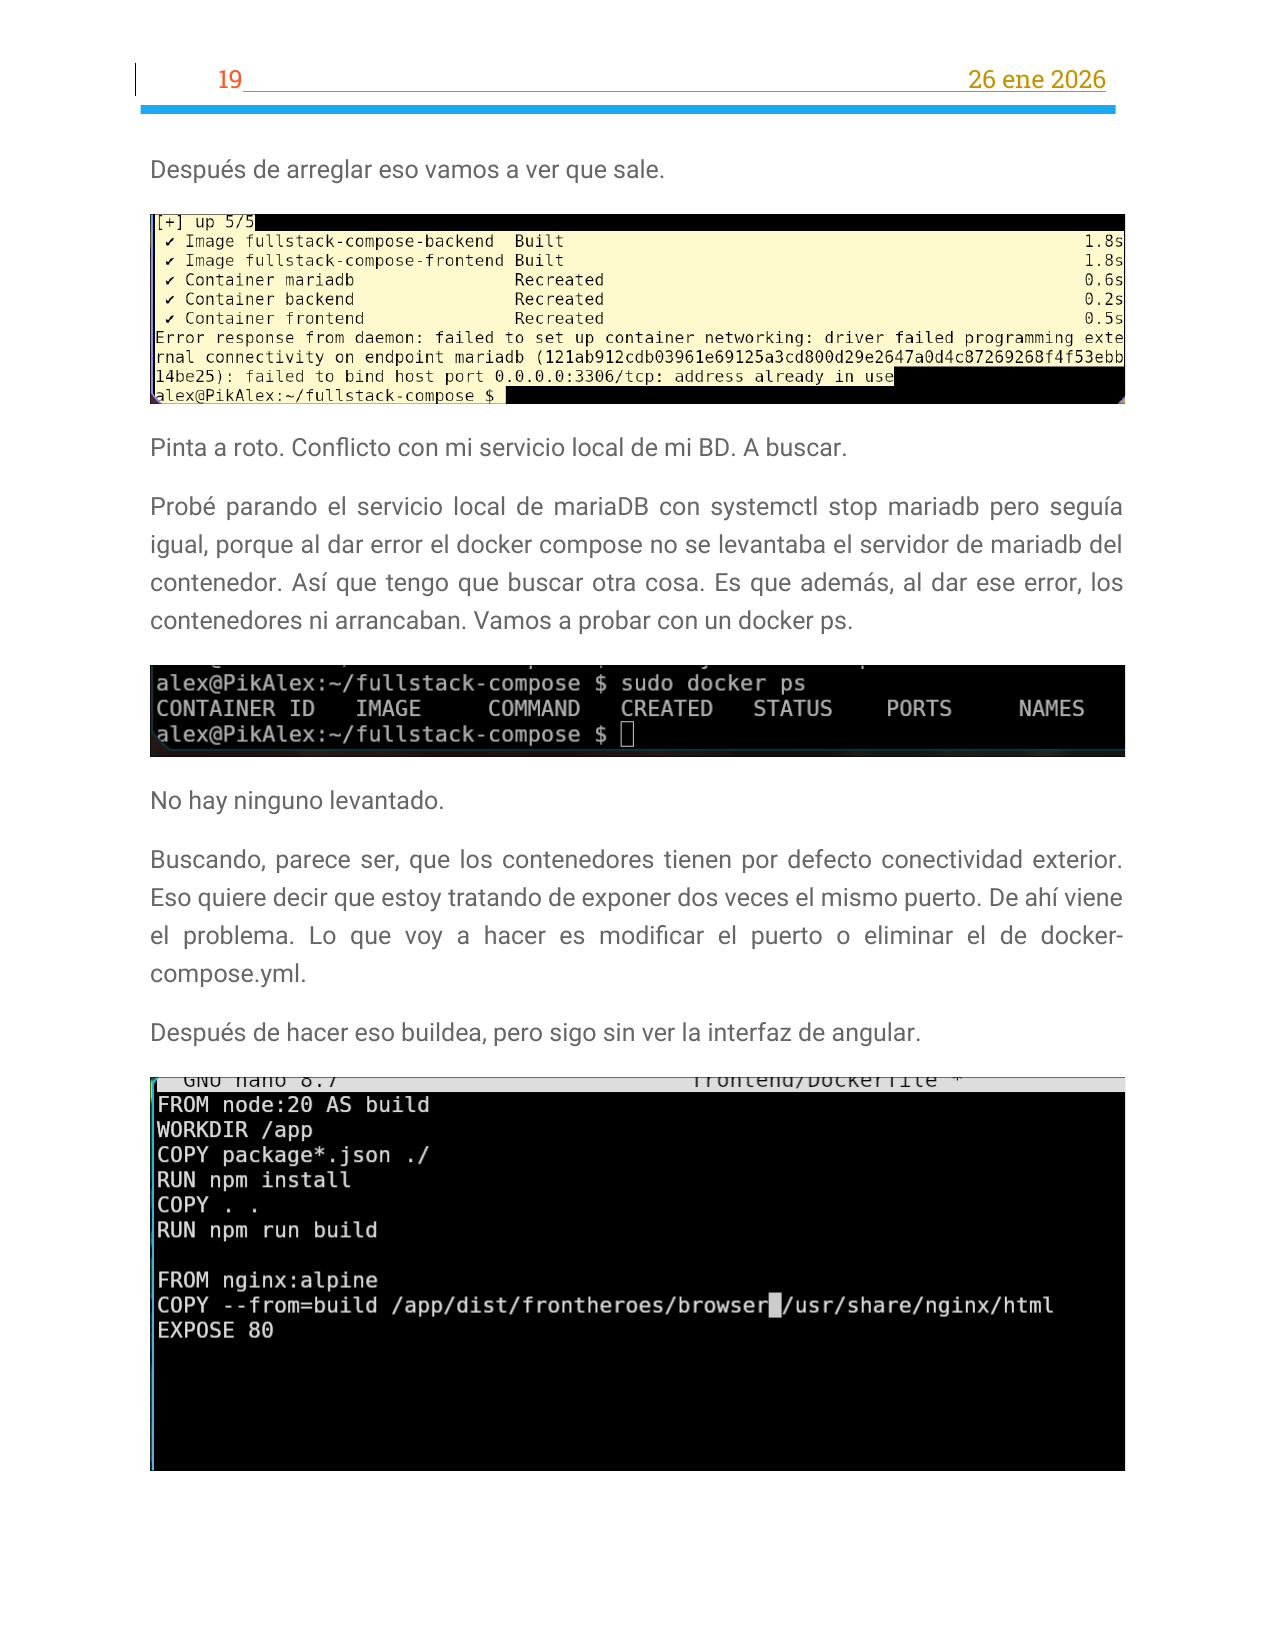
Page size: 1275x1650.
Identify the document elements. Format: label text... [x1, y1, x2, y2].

picture [140, 105, 1116, 114]
picture [150, 665, 1125, 757]
picture [150, 214, 1125, 404]
text Pinta a roto. Conflicto con mi servicio local de mi BD. A buscar. [150, 433, 1125, 463]
text Probé parando el servicio local de mariaDB con systemctl stop mariadb pero seguía igual, porque al dar error el docker compose no se levantaba el servidor de mariadb del contenedor. Así que tengo que buscar otra cosa. Es que además, al dar ese error, los contenedores ni arrancaban. Vamos a probar con un docker ps. [150, 492, 1125, 636]
text Buscando, parece ser, que los contenedores tienen por defecto conectividad exterior. Eso quiere decir que estoy tratando de exponer dos veces el mismo puerto. De ahí viene el problema. Lo que voy a hacer es modificar el puerto o eliminar el de docker-compose.yml. [150, 845, 1125, 989]
picture [150, 1077, 1125, 1471]
text Después de arreglar eso vamos a ver que sale. [150, 156, 1125, 185]
text Después de hacer eso buildea, pero sigo sin ver la interfaz de angular. [150, 1018, 1125, 1048]
text No hay ninguno levantado. [150, 787, 1125, 816]
